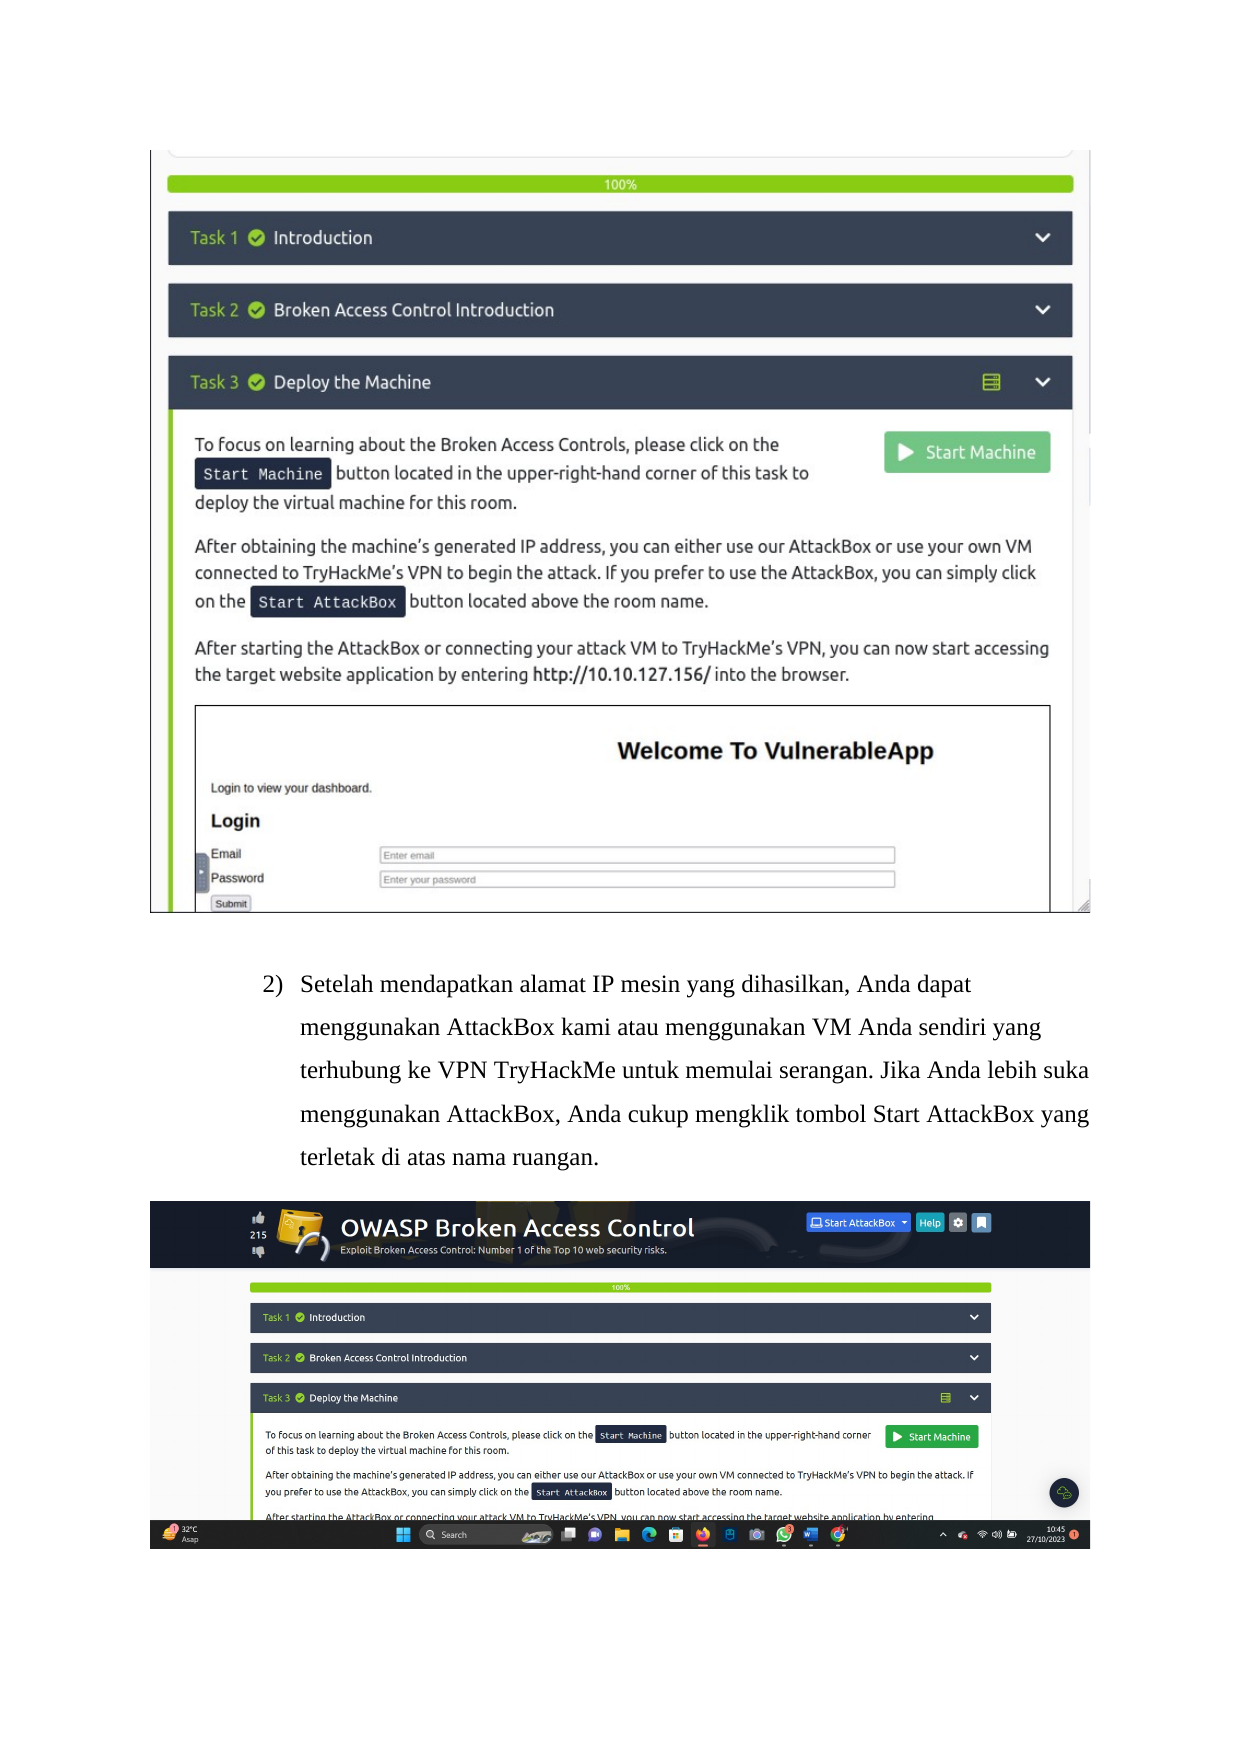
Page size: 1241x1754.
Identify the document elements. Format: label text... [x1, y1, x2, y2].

picture [150, 1201, 1091, 1549]
picture [150, 150, 1091, 913]
list Setelah mendapatkan alamat IP mesin yang dihasilkan, Anda dapat menggunakan AttackBox kami atau menggunakan VM Anda sendiri yang terhubung ke VPN TryHackMe untuk memulai serangan. Jika Anda lebih suka menggunakan AttackBox, Anda cukup mengklik tombol Start AttackBox yang terletak di atas nama ruangan. [262, 969, 1090, 1171]
